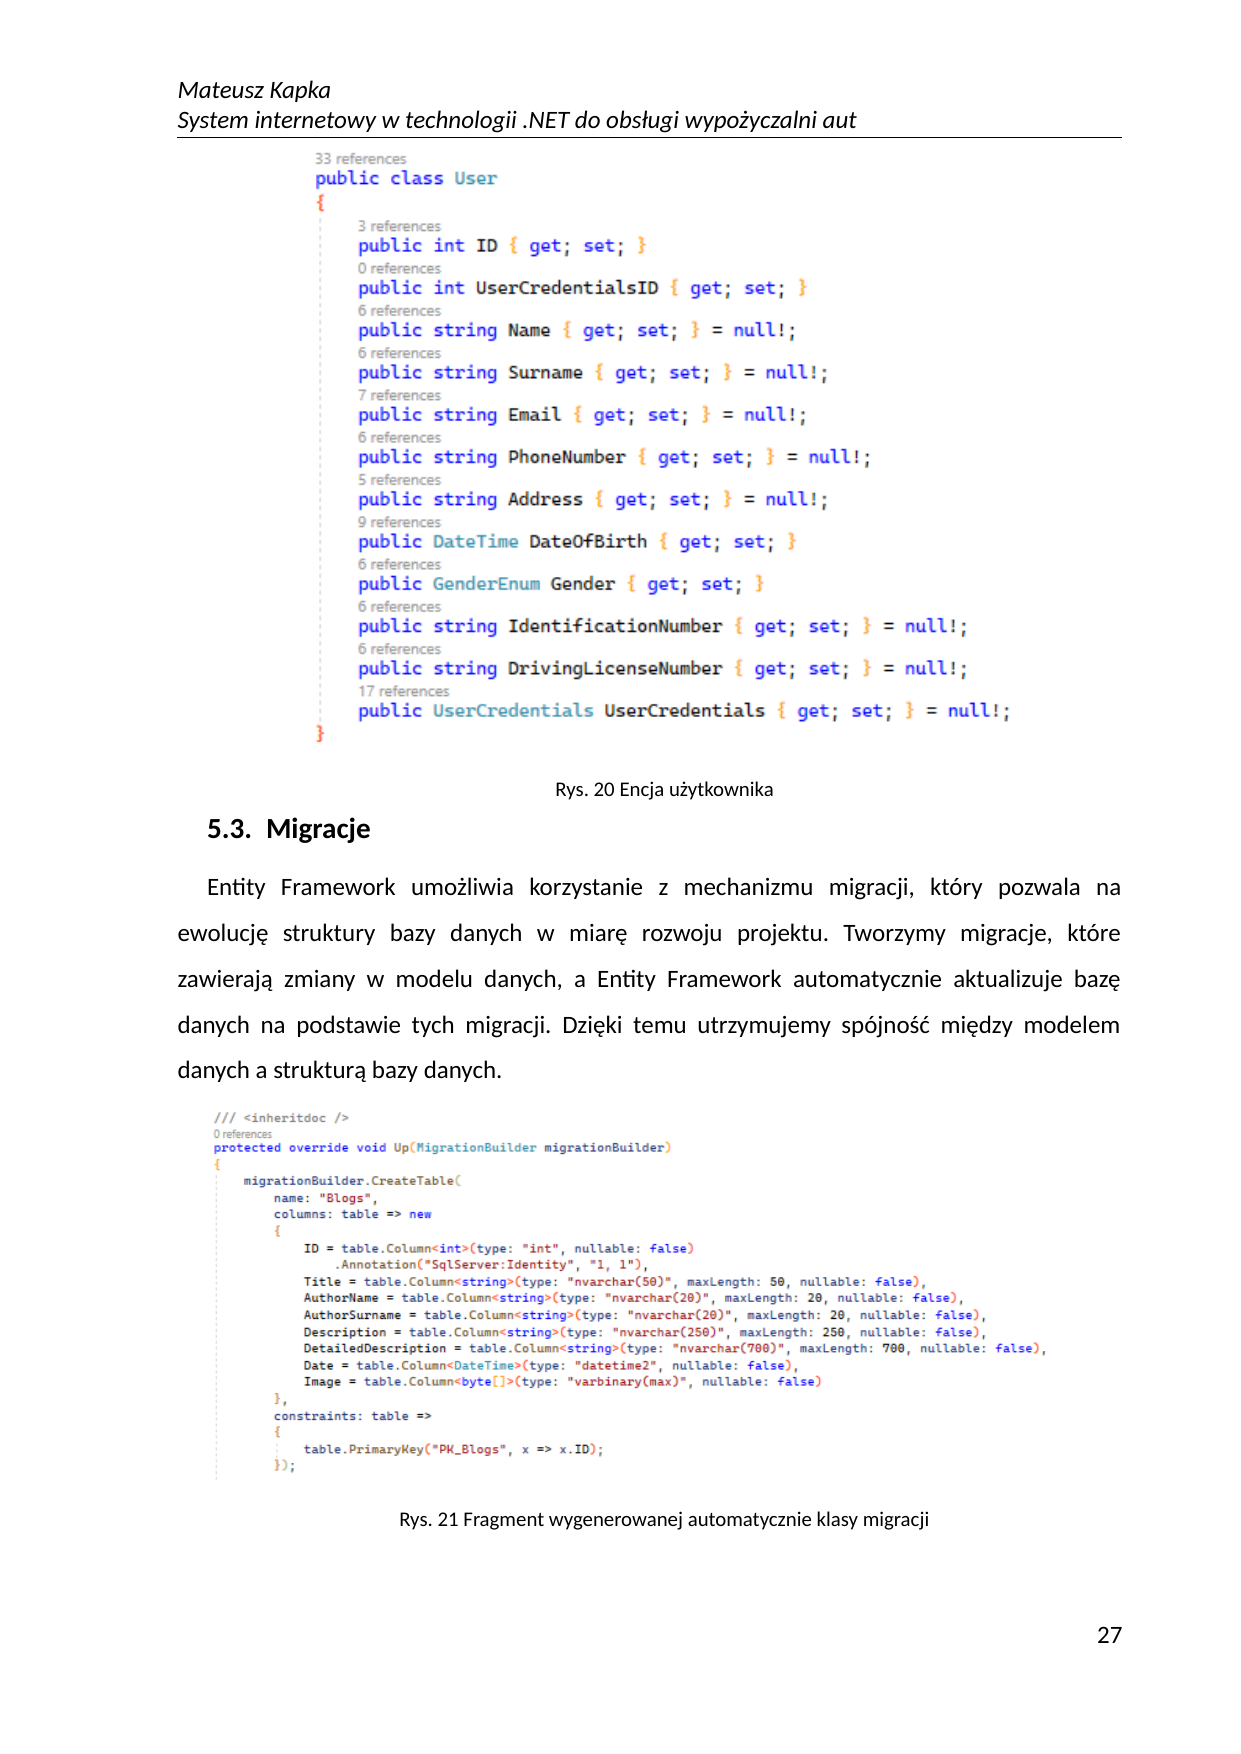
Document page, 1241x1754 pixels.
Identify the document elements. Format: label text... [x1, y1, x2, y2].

text Rys. 21 Fragment wygenerowanej automatycznie klasy migracji [177, 1507, 1122, 1532]
text Entity Framework umożliwia korzystanie z mechanizmu migracji, który pozwala na ewolucję struktury bazy danych w miarę rozwoju projektu. Tworzymy migracje, które zawierają zmiany w modelu danych, a Entity Framework automatycznie aktualizuje bazę danych na podstawie tych migracji. Dzięki temu utrzymujemy spójność między modelem danych a strukturą bazy danych. [177, 872, 1122, 1085]
subtitle Migracje [207, 810, 1122, 845]
picture [206, 1100, 1073, 1483]
text Rys. 20 Encja użytkownika [177, 776, 1122, 801]
picture [304, 147, 1025, 753]
